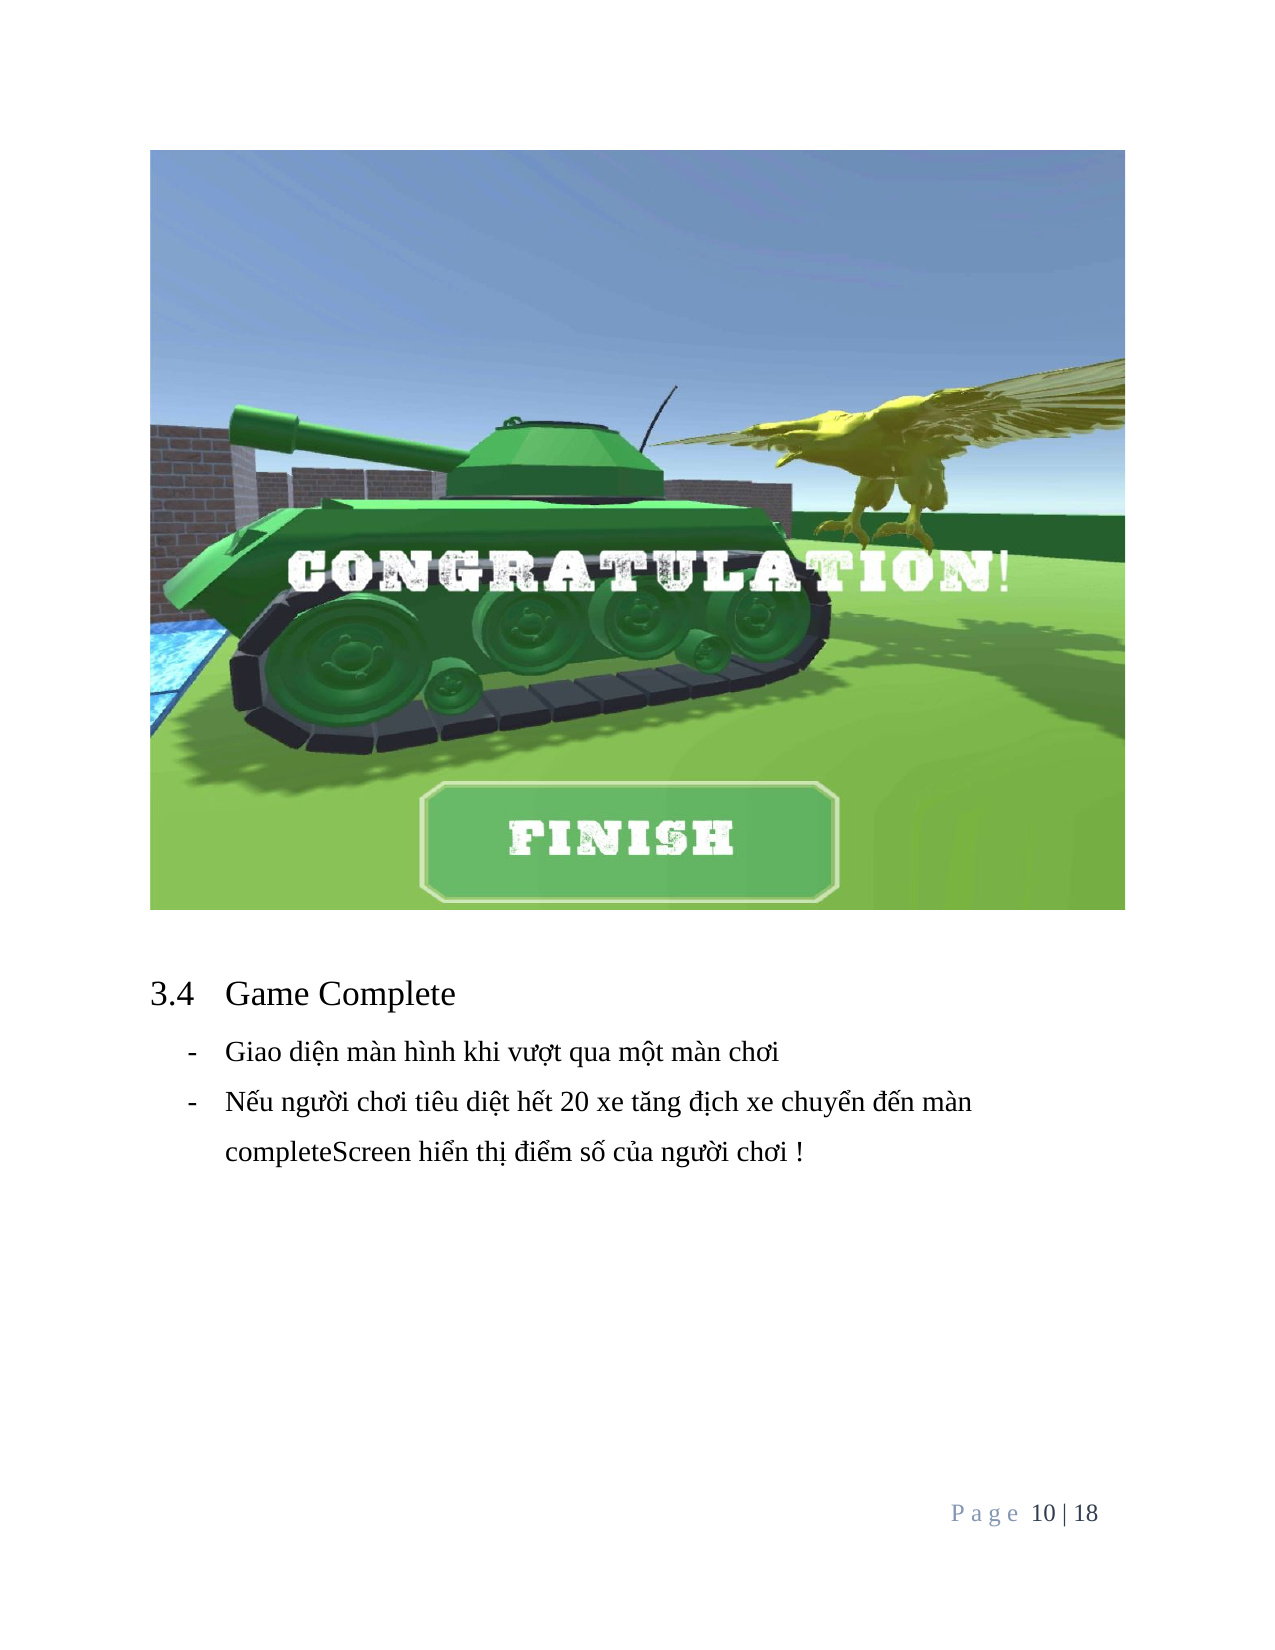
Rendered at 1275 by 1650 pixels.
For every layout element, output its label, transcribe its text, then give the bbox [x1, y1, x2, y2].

picture [150, 150, 1125, 910]
list Nếu người chơi tiêu diệt hết 20 xe tăng địch xe chuyển đến màn completeScreen hiển thị điểm số của người chơi ! [187, 1084, 1125, 1168]
list Giao diện màn hình khi vượt qua một màn chơi [187, 1034, 1125, 1067]
list Game Complete [150, 972, 1125, 1013]
